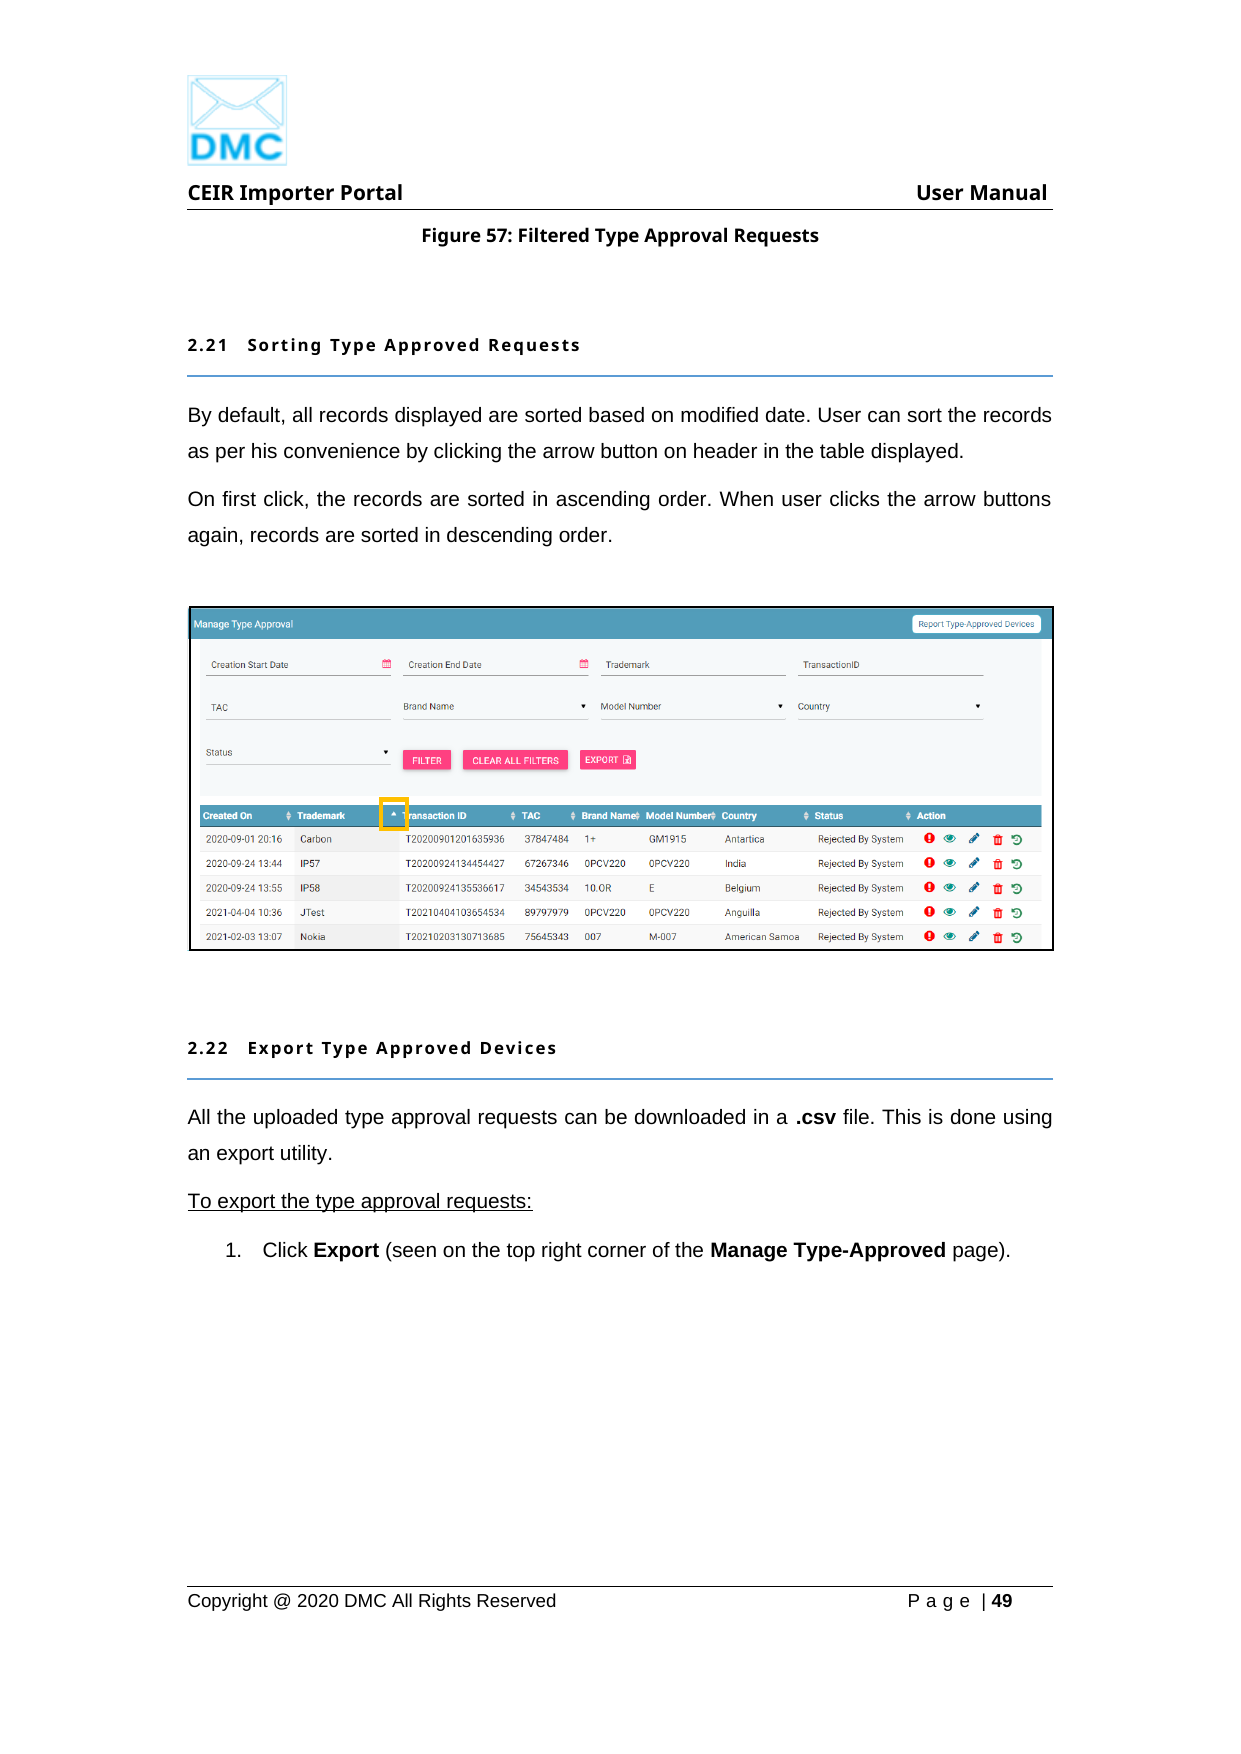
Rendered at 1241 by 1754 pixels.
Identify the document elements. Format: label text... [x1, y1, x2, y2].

picture [191, 608, 1052, 949]
list Click Export (seen on the top right corner of the Manage Type-Approved page). [225, 1238, 1053, 1262]
text On first click, the records are sorted in ascending order. When user clicks the arrow buttons again, records are sorted in descending order. [187, 487, 1053, 547]
text Figure 57: Filtered Type Approval Requests [187, 222, 1053, 248]
text To export the type approval requests: [187, 1189, 1053, 1213]
text By default, all records displayed are sorted based on modified date. User can sort the records as per his convenience by clicking the arrow button on header in the table displayed. [187, 402, 1053, 462]
subtitle Sorting Type Approved Requests [187, 334, 1053, 375]
picture [187, 75, 288, 166]
text All the uploaded type approval requests can be downloaded in a .csv file. This is done using an export utility. [187, 1105, 1053, 1165]
subtitle Export Type Approved Devices [187, 1036, 1053, 1078]
